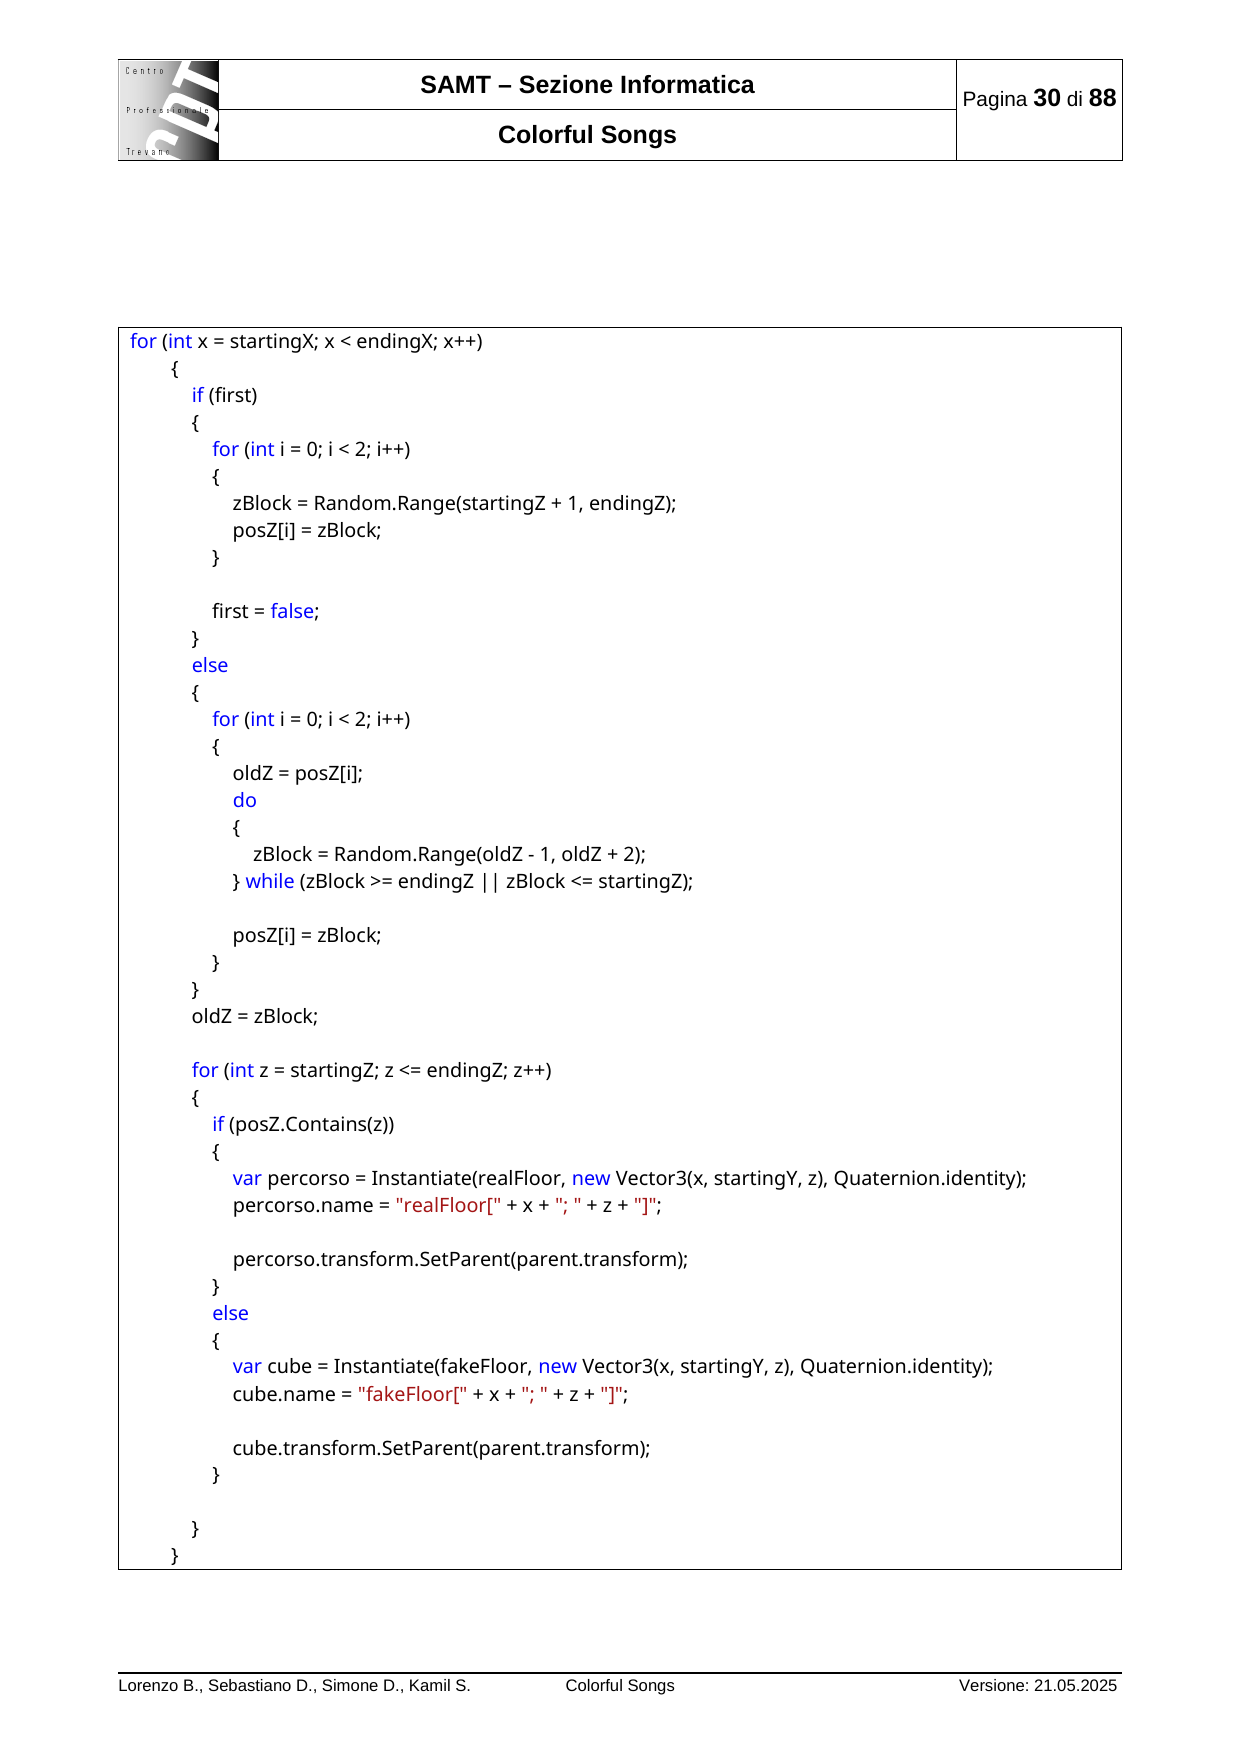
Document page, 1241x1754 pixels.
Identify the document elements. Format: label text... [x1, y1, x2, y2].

picture [118, 60, 219, 160]
table_header for (int x = startingX; x < endingX; x++) { if (first) { for (int i = 0; i < 2; i++) { zBlock = Random.Range(startingZ + 1, endingZ); posZ[i] = zBlock; } first = false; } else { for (int i = 0; i < 2; i++) { oldZ = posZ[i]; do { zBlock = Random.Range(oldZ - 1, oldZ + 2); } while (zBlock >= endingZ || zBlock <= startingZ); posZ[i] = zBlock; } } oldZ = zBlock; for (int z = startingZ; z <= endingZ; z++) { if (posZ.Contains(z)) { var percorso = Instantiate(realFloor, new Vector3(x, startingY, z), Quaternion.identity); percorso.name = "realFloor[" + x + "; " + z + "]"; percorso.transform.SetParent(parent.transform); } else { var cube = Instantiate(fakeFloor, new Vector3(x, startingY, z), Quaternion.identity); cube.name = "fakeFloor[" + x + "; " + z + "]"; cube.transform.SetParent(parent.transform); } } } [119, 328, 1121, 1569]
